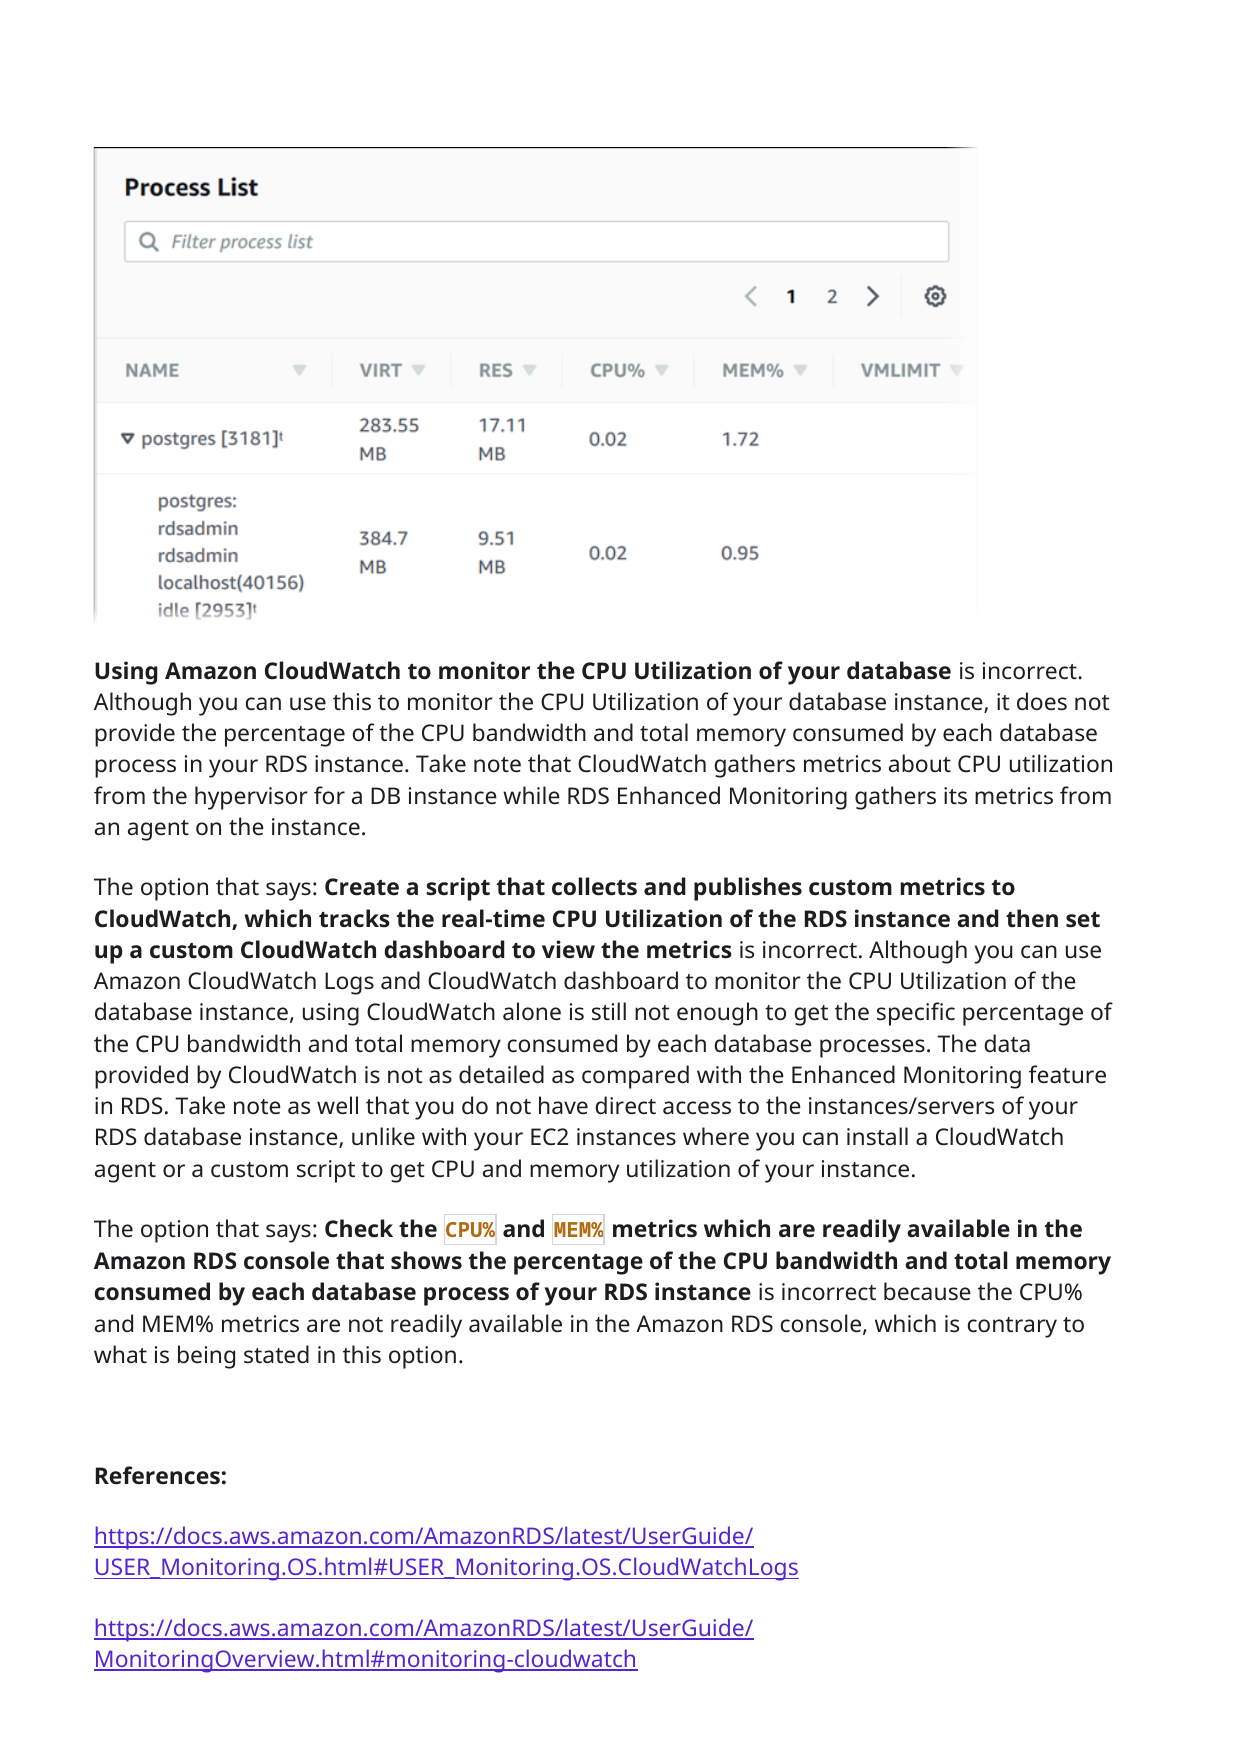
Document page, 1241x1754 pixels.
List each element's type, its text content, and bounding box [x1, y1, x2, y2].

text Using Amazon CloudWatch to monitor the CPU Utilization of your database is incorrect. Although you can use this to monitor the CPU Utilization of your database instance, it does not provide the percentage of the CPU bandwidth and total memory consumed by each database process in your RDS instance. Take note that CloudWatch gathers metrics about CPU utilization from the hypervisor for a DB instance while RDS Enhanced Monitoring gathers its metrics from an agent on the instance. [94, 654, 1125, 842]
text https://docs.aws.amazon.com/AmazonRDS/latest/UserGuide/USER_Monitoring.OS.html#USER_Monitoring.OS.CloudWatchLogs [94, 1520, 1125, 1583]
text References: [94, 1460, 1125, 1491]
picture [93, 147, 980, 626]
text The option that says: Check the CPU% and MEM% metrics which are readily available in the Amazon RDS console that shows the percentage of the CPU bandwidth and total memory consumed by each database process of your RDS instance is incorrect because the CPU% and MEM% metrics are not readily available in the Amazon RDS console, which is contrary to what is being stated in this option. [94, 1213, 1125, 1370]
text https://docs.aws.amazon.com/AmazonRDS/latest/UserGuide/MonitoringOverview.html#monitoring-cloudwatch [94, 1612, 1125, 1674]
text The option that says: Create a script that collects and publishes custom metrics to CloudWatch, which tracks the real-time CPU Utilization of the RDS instance and then set up a custom CloudWatch dashboard to view the metrics is incorrect. Although you can use Amazon CloudWatch Logs and CloudWatch dashboard to monitor the CPU Utilization of the database instance, using CloudWatch alone is still not enough to get the specific percentage of the CPU bandwidth and total memory consumed by each database processes. The data provided by CloudWatch is not as detailed as compared with the Enhanced Monitoring feature in RDS. Take note as well that you do not have direct access to the instances/servers of your RDS database instance, unlike with your EC2 instances where you can install a CloudWatch agent or a custom script to get CPU and memory utilization of your instance. [94, 871, 1125, 1184]
